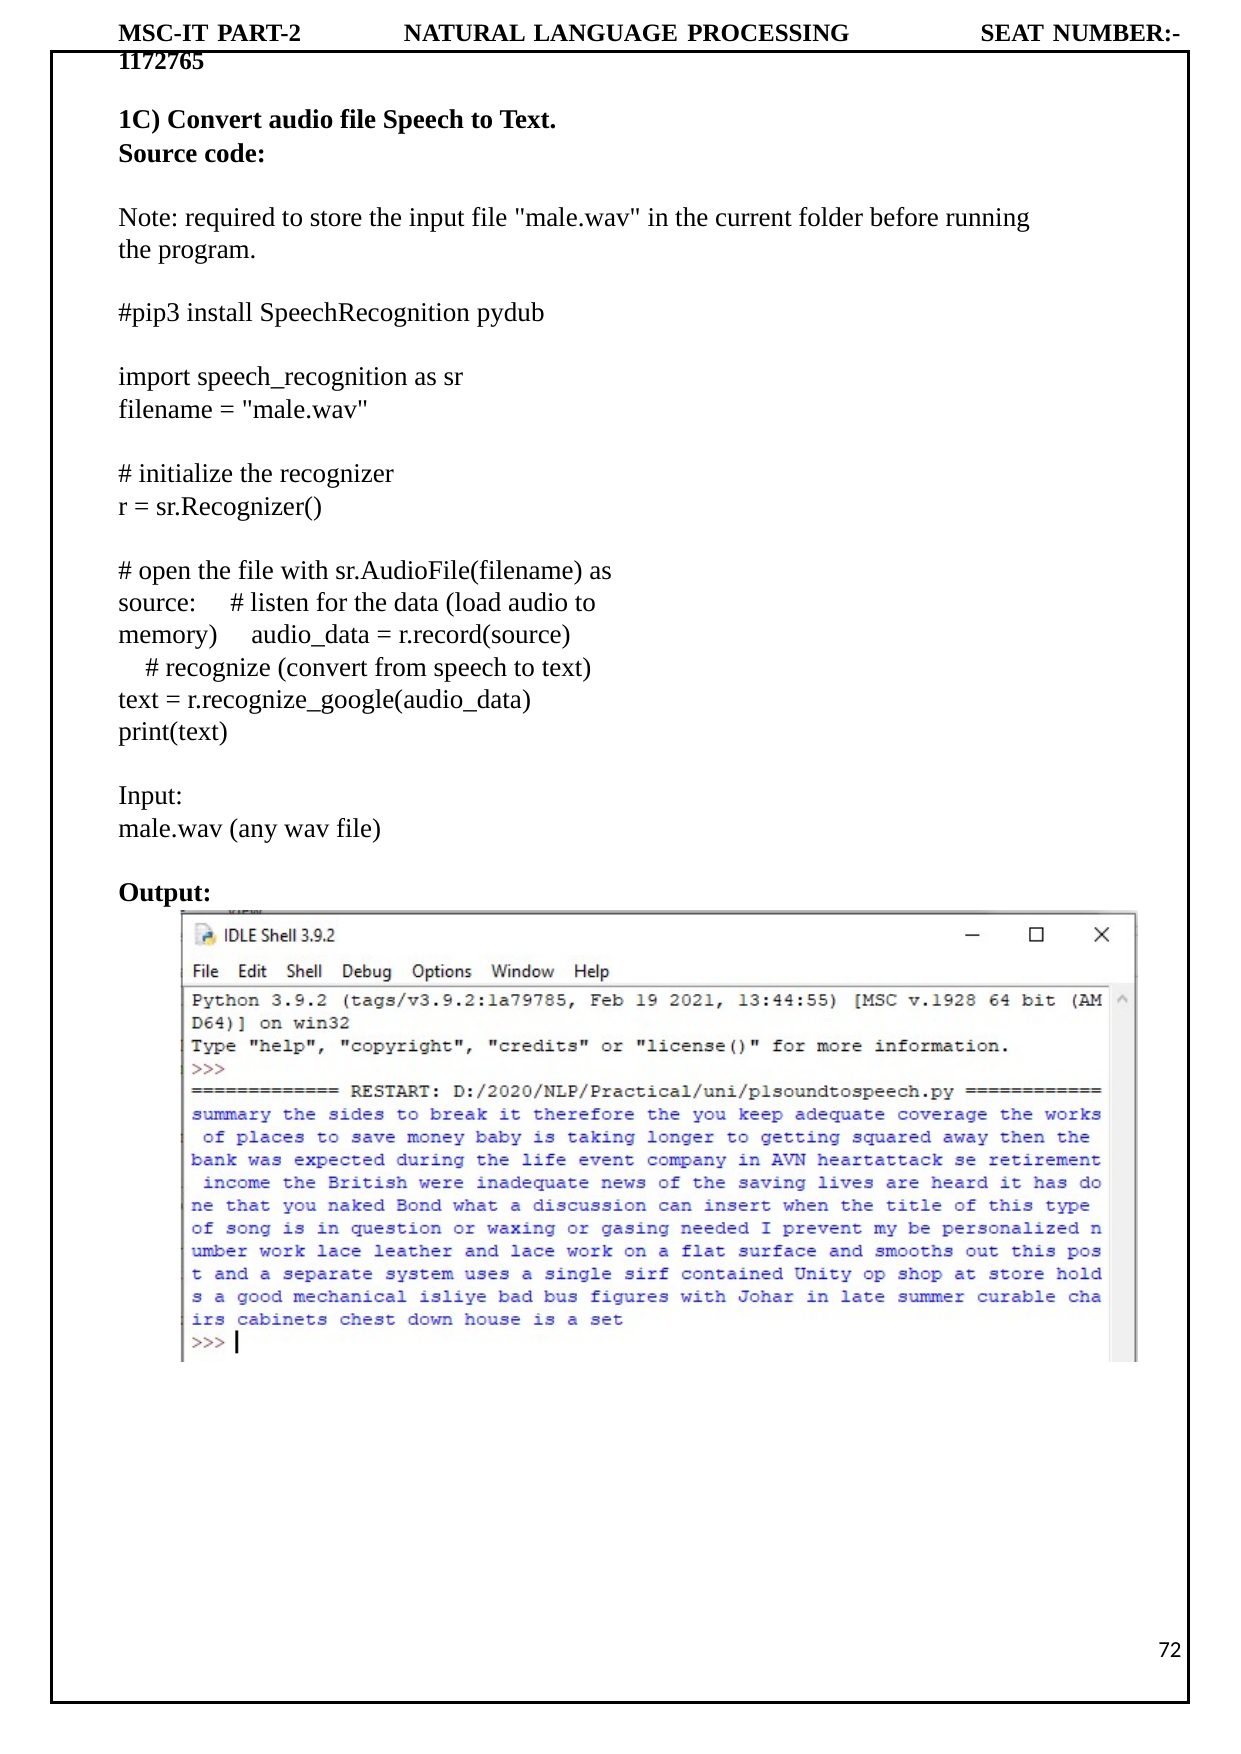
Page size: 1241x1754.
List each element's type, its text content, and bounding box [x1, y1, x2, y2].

text # initialize the recognizer [118, 457, 1055, 488]
text Output: [118, 876, 1050, 907]
text # recognize (convert from speech to text) text = r.recognize_google(audio_data) print(text) [118, 652, 655, 747]
text Note: required to store the input file "male.wav" in the current folder before running the program. [118, 201, 1055, 264]
text 1C) Convert audio file Speech to Text. [118, 103, 1050, 134]
text filename = "male.wav" [118, 393, 1055, 424]
text # open the file with sr.AudioFile(filename) as source: # listen for the data (load audio to memory) audio_data = r.record(source) [118, 554, 635, 649]
text Source code: [118, 137, 1050, 168]
text Input: [118, 779, 1055, 810]
text import speech_recognition as sr [118, 360, 1055, 391]
text r = sr.Recognizer() [118, 491, 1055, 522]
text male.wav (any wav file) [118, 813, 1055, 844]
picture [180, 910, 1138, 1362]
text #pip3 install SpeechRecognition pydub [118, 296, 1055, 327]
